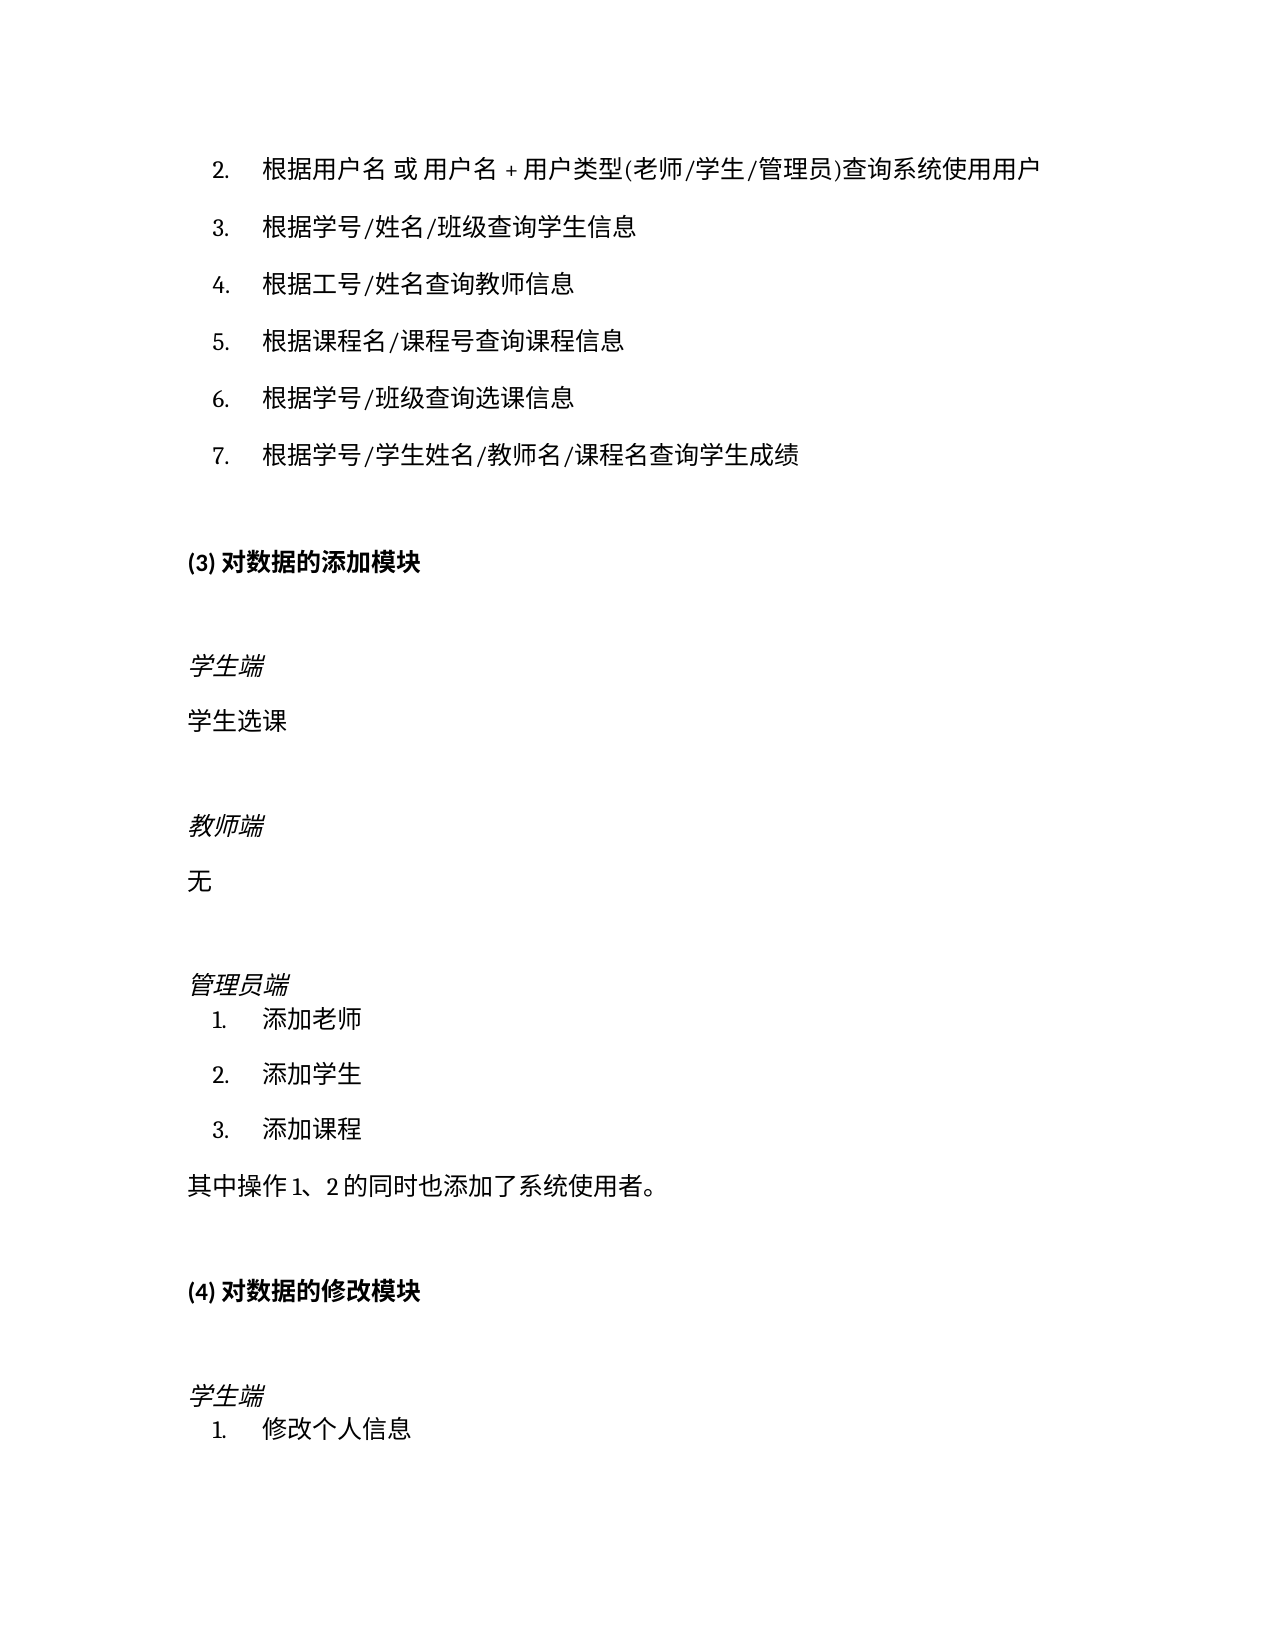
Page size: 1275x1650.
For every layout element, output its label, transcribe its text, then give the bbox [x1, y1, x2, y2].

list 根据课程名/课程号查询课程信息 [212, 321, 1087, 357]
text 无 [187, 861, 1087, 897]
list 添加老师 [212, 1002, 1087, 1036]
list 添加学生 [212, 1057, 1087, 1091]
subtitle 教师端 [187, 806, 1087, 842]
subtitle 学生端 [187, 647, 1087, 683]
text 学生选课 [187, 702, 1087, 738]
list 根据工号/姓名查询教师信息 [212, 264, 1087, 300]
list 根据用户名 或 用户名 + 用户类型(老师/学生/管理员)查询系统使用用户 [212, 150, 1087, 186]
subtitle (3) 对数据的添加模块 [187, 542, 1087, 578]
subtitle (4) 对数据的修改模块 [187, 1271, 1087, 1308]
list 根据学号/班级查询选课信息 [212, 378, 1087, 414]
subtitle 学生端 [187, 1376, 1087, 1412]
subtitle 管理员端 [187, 966, 1087, 1002]
list 修改个人信息 [212, 1412, 1087, 1446]
list 根据学号/姓名/班级查询学生信息 [212, 207, 1087, 243]
list 根据学号/学生姓名/教师名/课程名查询学生成绩 [212, 435, 1087, 472]
text 其中操作1、2的同时也添加了系统使用者。 [187, 1167, 1087, 1203]
list 添加课程 [212, 1112, 1087, 1146]
